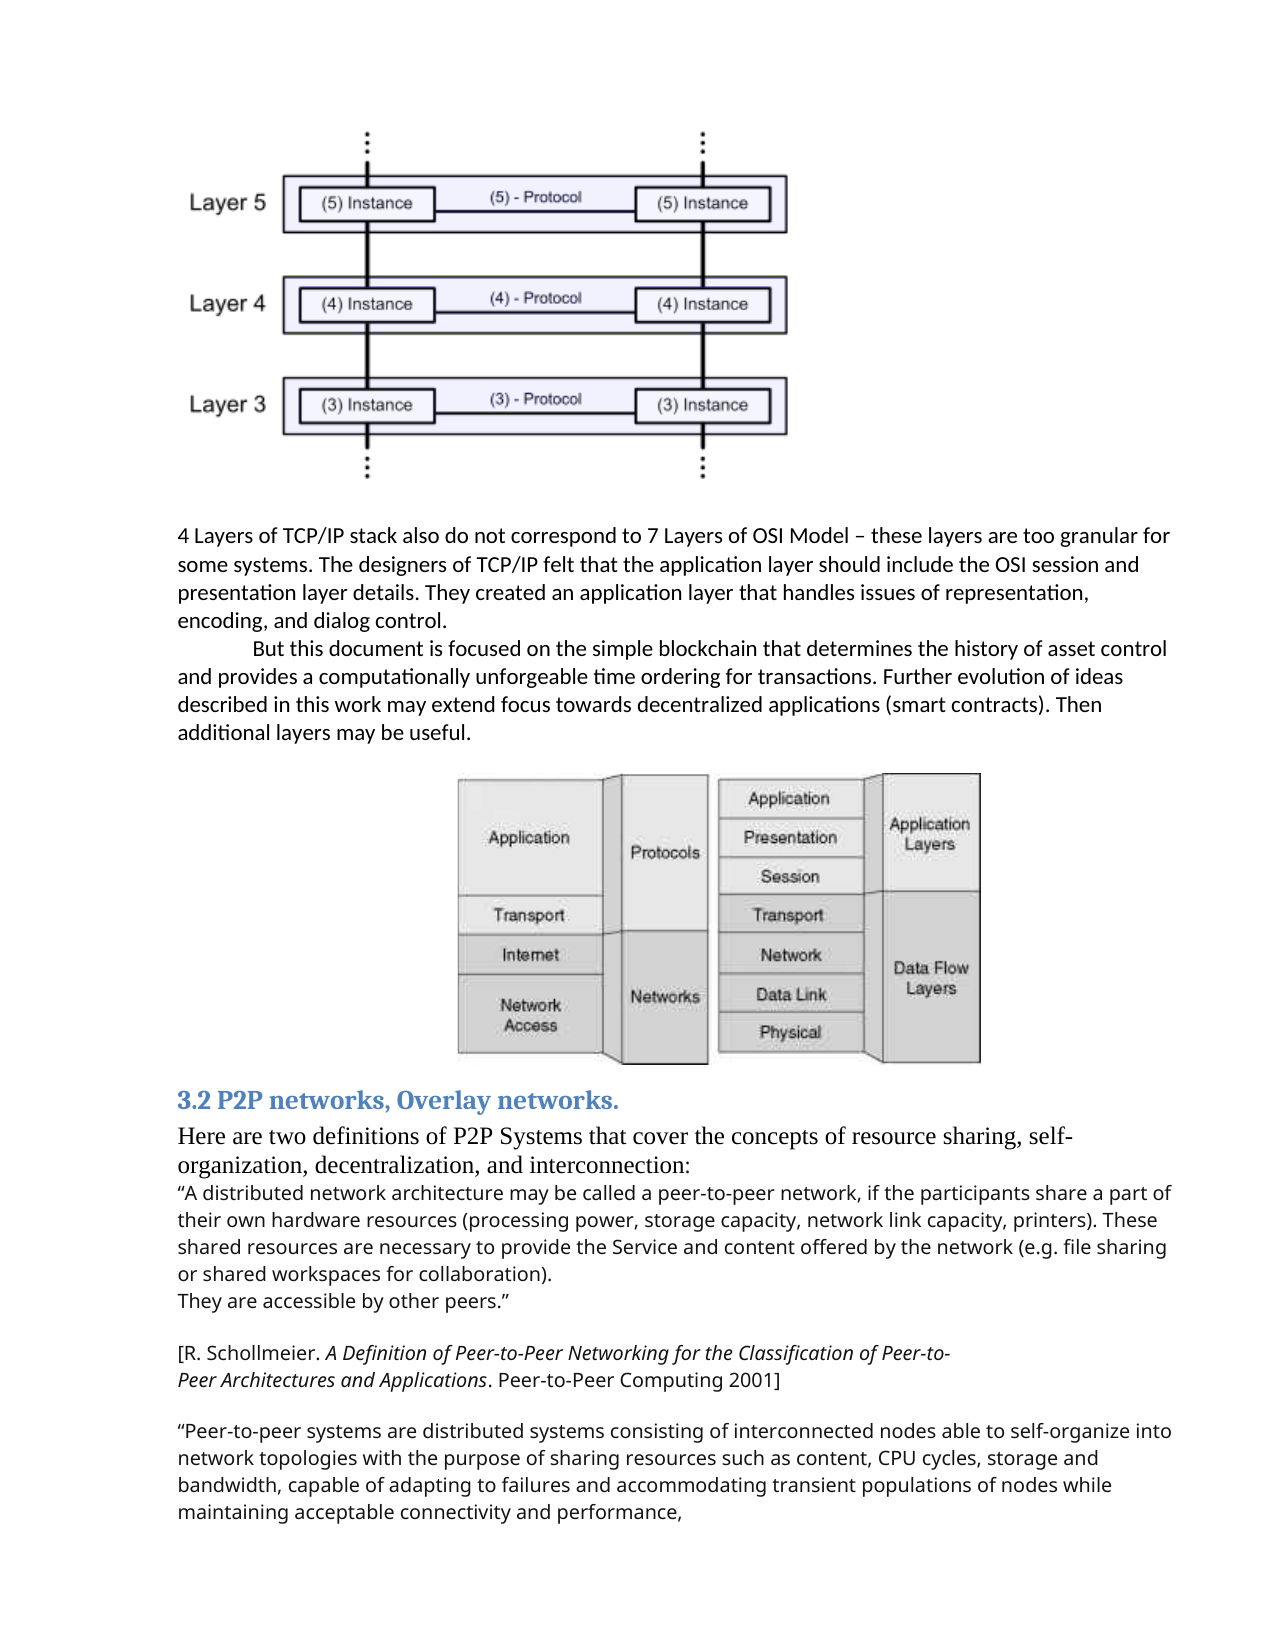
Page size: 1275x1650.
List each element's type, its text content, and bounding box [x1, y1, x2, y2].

text Peer Architectures and Applications. Peer-to-Peer Computing 2001] [177, 1366, 1186, 1393]
text 4 Layers of TCP/IP stack also do not correspond to 7 Layers of OSI Model – these layers are too granular for some systems. The designers of TCP/IP felt that the application layer should include the OSI session and presentation layer details. They created an application layer that handles issues of representation, encoding, and dialog control. [177, 522, 1186, 634]
subtitle 3.2 P2P networks, Overlay networks. [177, 1085, 1186, 1116]
picture [457, 773, 981, 1065]
text But this document is focused on the simple blockchain that determines the history of asset control and provides a computationally unforgeable time ordering for transactions. Further evolution of ideas described in this work may extend focus towards decentralized applications (smart contracts). Then additional layers may be useful. [177, 634, 1186, 746]
text Here are two definitions of P2P Systems that cover the concepts of resource sharing, self-organization, decentralization, and interconnection: [177, 1121, 1186, 1179]
picture [177, 118, 802, 493]
text “A distributed network architecture may be called a peer-to-peer network, if the participants share a part of their own hardware resources (processing power, storage capacity, network link capacity, printers). These shared resources are necessary to provide the Service and content offered by the network (e.g. file sharing or shared workspaces for collaboration). [177, 1179, 1186, 1287]
text They are accessible by other peers.” [177, 1287, 1186, 1314]
text “Peer-to-peer systems are distributed systems consisting of interconnected nodes able to self-organize into network topologies with the purpose of sharing resources such as content, CPU cycles, storage and bandwidth, capable of adapting to failures and accommodating transient populations of nodes while maintaining acceptable connectivity and performance, [177, 1418, 1186, 1526]
text [R. Schollmeier. A Definition of Peer-to-Peer Networking for the Classification of Peer-to- [177, 1339, 1186, 1366]
